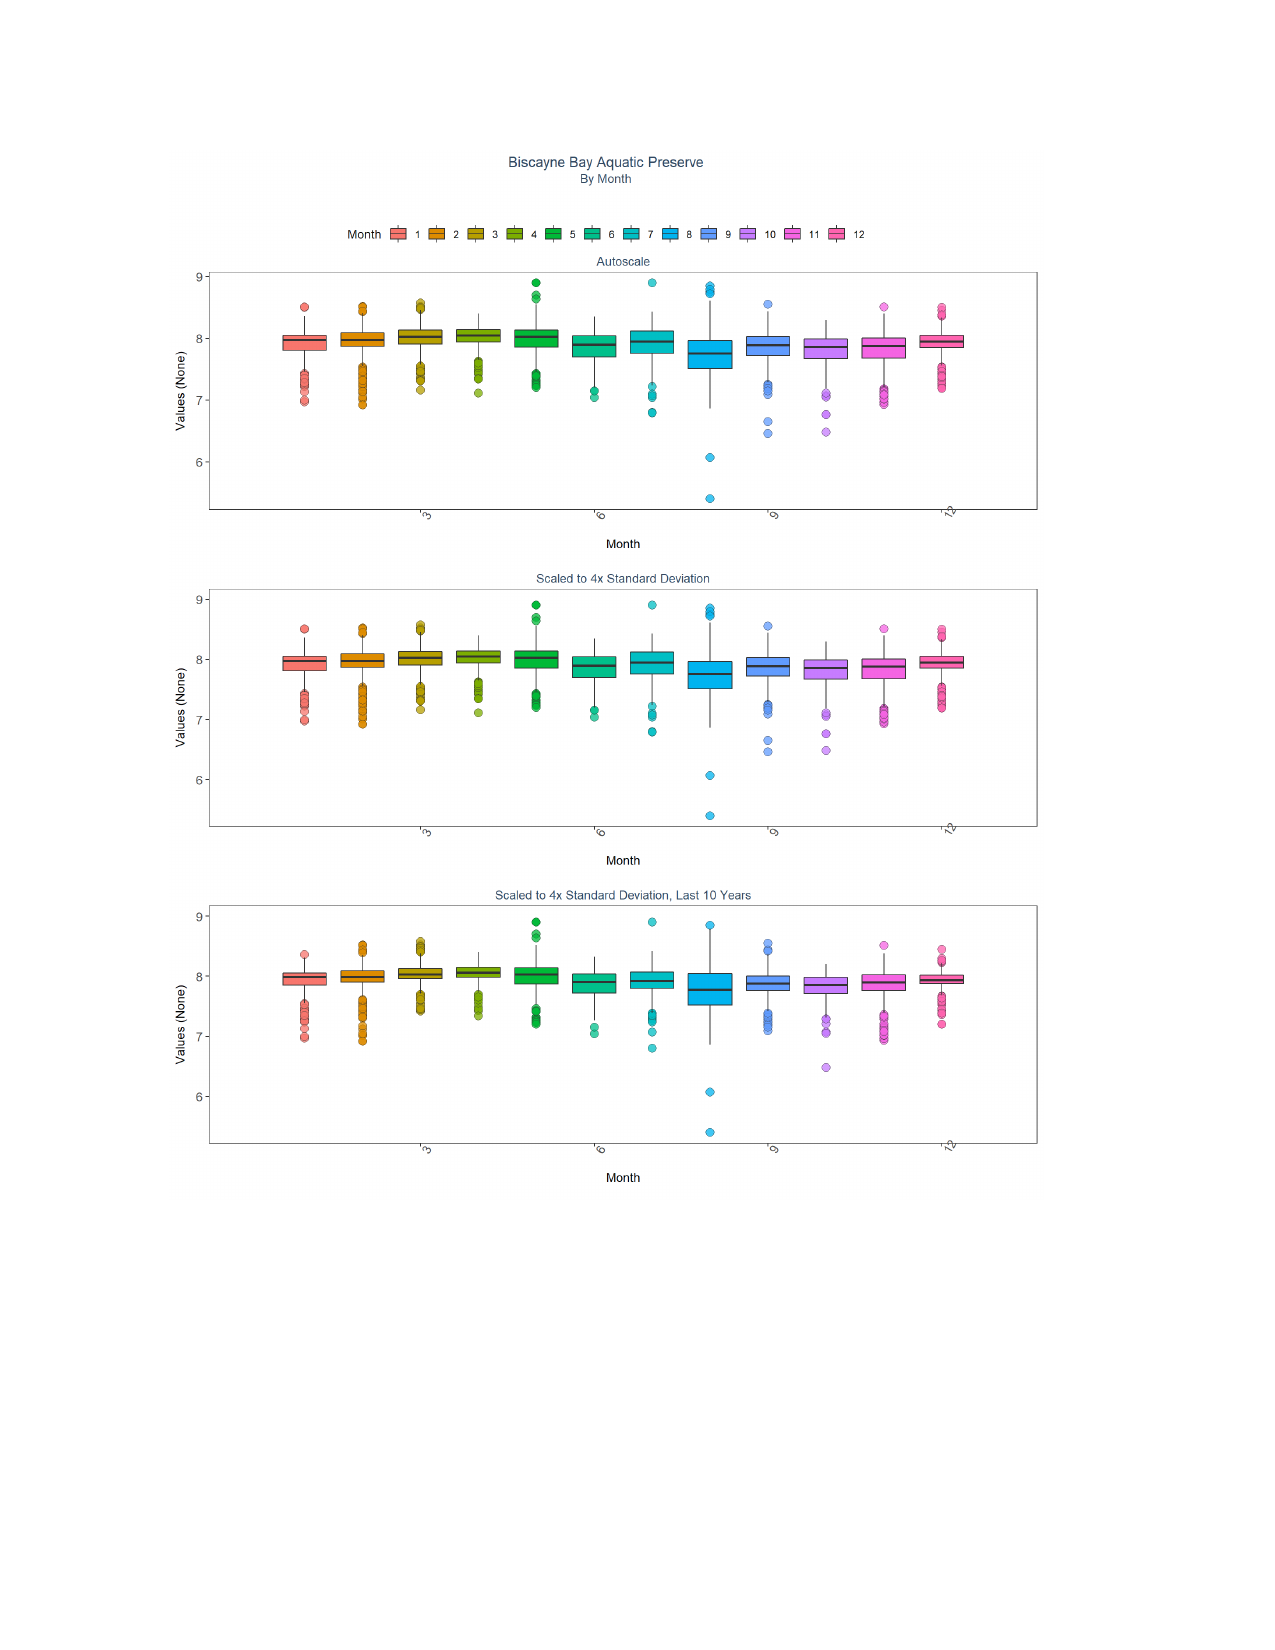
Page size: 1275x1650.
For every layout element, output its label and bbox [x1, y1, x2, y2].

picture [168, 150, 1044, 1200]
